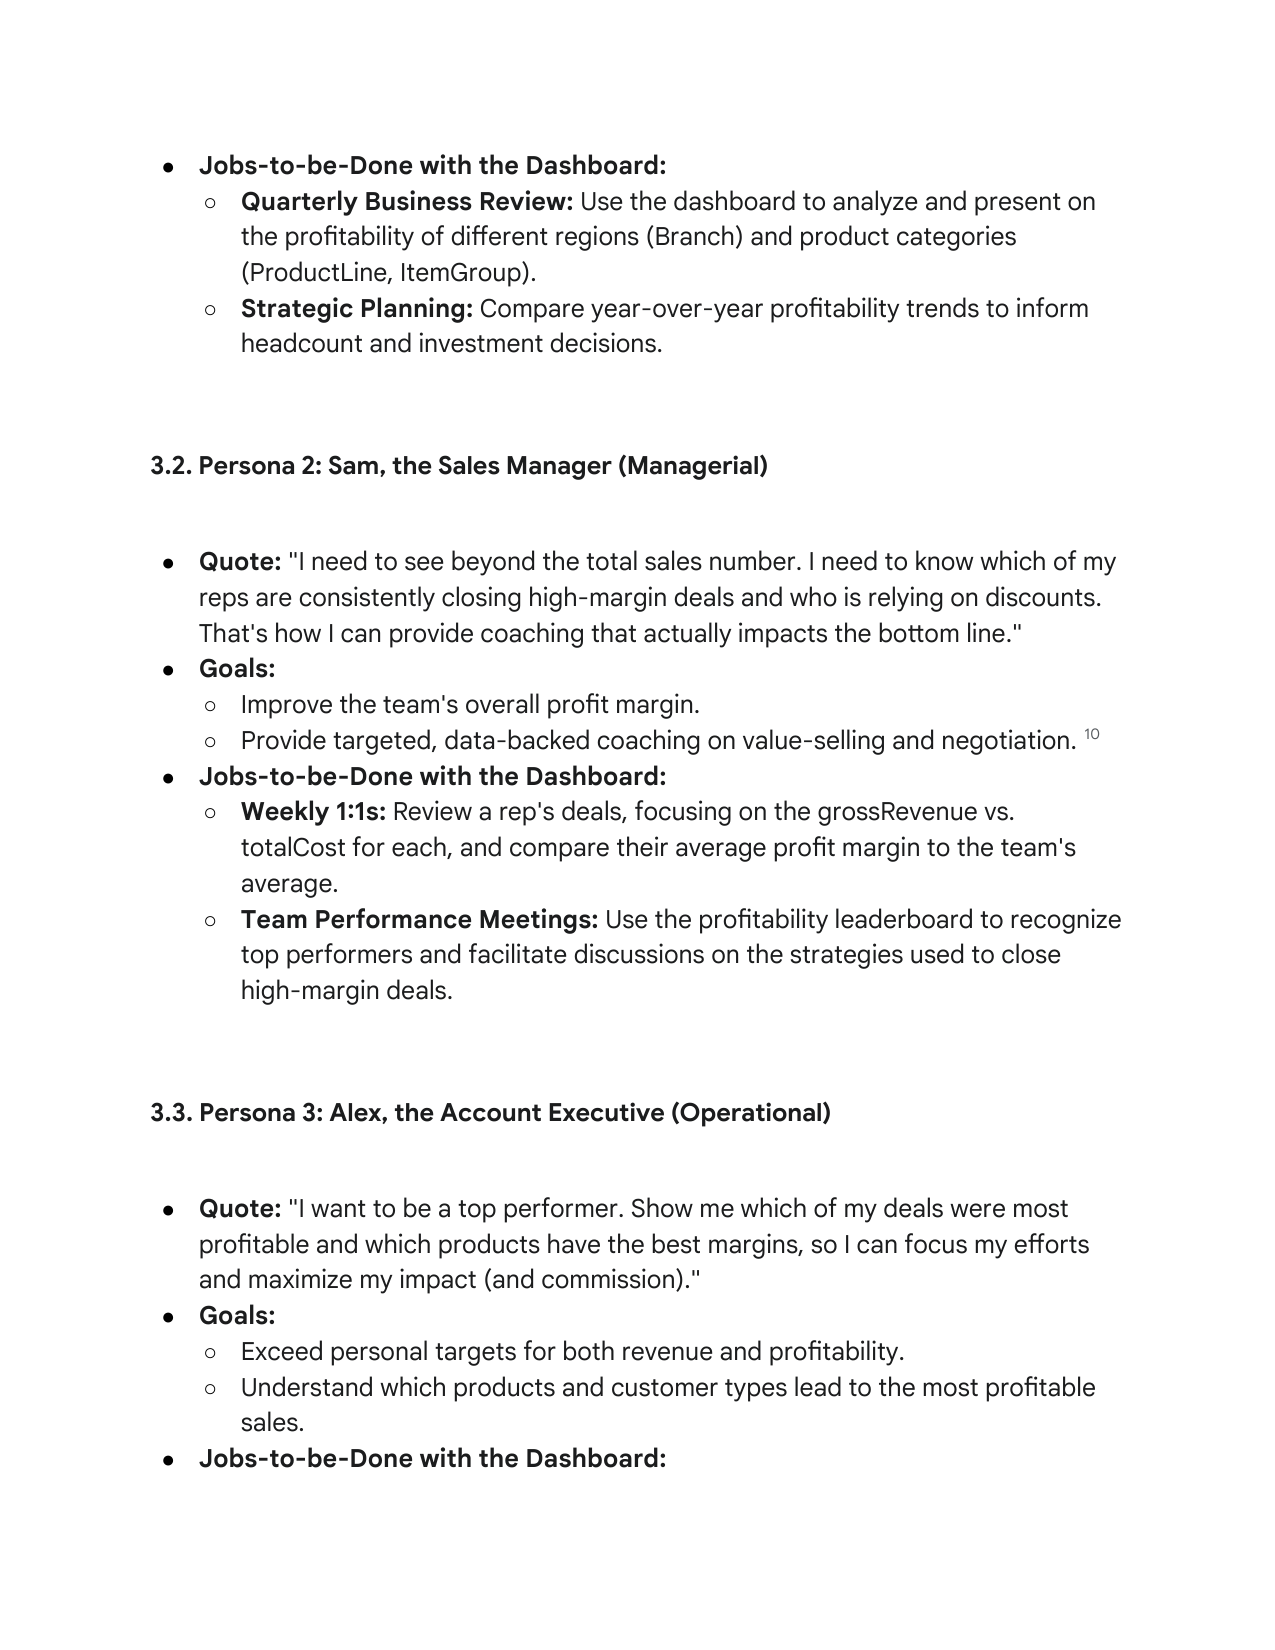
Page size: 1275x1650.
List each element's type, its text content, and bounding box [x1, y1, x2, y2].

list Strategic Planning: Compare year-over-year profitability trends to inform headcount and investment decisions. [203, 293, 1125, 360]
list Provide targeted, data-backed coaching on value-selling and negotiation. 10 [203, 725, 1125, 757]
list Team Performance Meetings: Use the profitability leaderboard to recognize top performers and facilitate discussions on the strategies used to close high-margin deals. [203, 904, 1125, 1007]
list Quote: "I want to be a top performer. Show me which of my deals were most profitable and which products have the best margins, so I can focus my efforts and maximize my impact (and commission)." [161, 1193, 1125, 1296]
subtitle 3.3. Persona 3: Alex, the Account Executive (Operational) [150, 1097, 1125, 1128]
list Goals: [161, 1300, 1125, 1332]
list Understand which products and customer types lead to the most profitable sales. [203, 1372, 1125, 1439]
list Goals: [161, 654, 1125, 685]
list Jobs-to-be-Done with the Dashboard: [161, 1443, 1125, 1475]
list Quarterly Business Review: Use the dashboard to analyze and present on the profitability of different regions (Branch) and product categories (ProductLine, ItemGroup). [203, 186, 1125, 288]
list Weekly 1:1s: Review a rep's deals, focusing on the grossRevenue vs. totalCost for each, and compare their average profit margin to the team's average. [203, 797, 1125, 899]
list Improve the team's overall profit margin. [203, 689, 1125, 721]
list Jobs-to-be-Done with the Dashboard: [161, 761, 1125, 792]
list Quote: "I need to see beyond the total sales number. I need to know which of my reps are consistently closing high-margin deals and who is relying on discounts. That's how I can provide coaching that actually impacts the bottom line." [161, 547, 1125, 649]
list Exceed personal targets for both revenue and profitability. [203, 1336, 1125, 1367]
list Jobs-to-be-Done with the Dashboard: [161, 150, 1125, 181]
subtitle 3.2. Persona 2: Sam, the Sales Manager (Managerial) [150, 450, 1125, 481]
